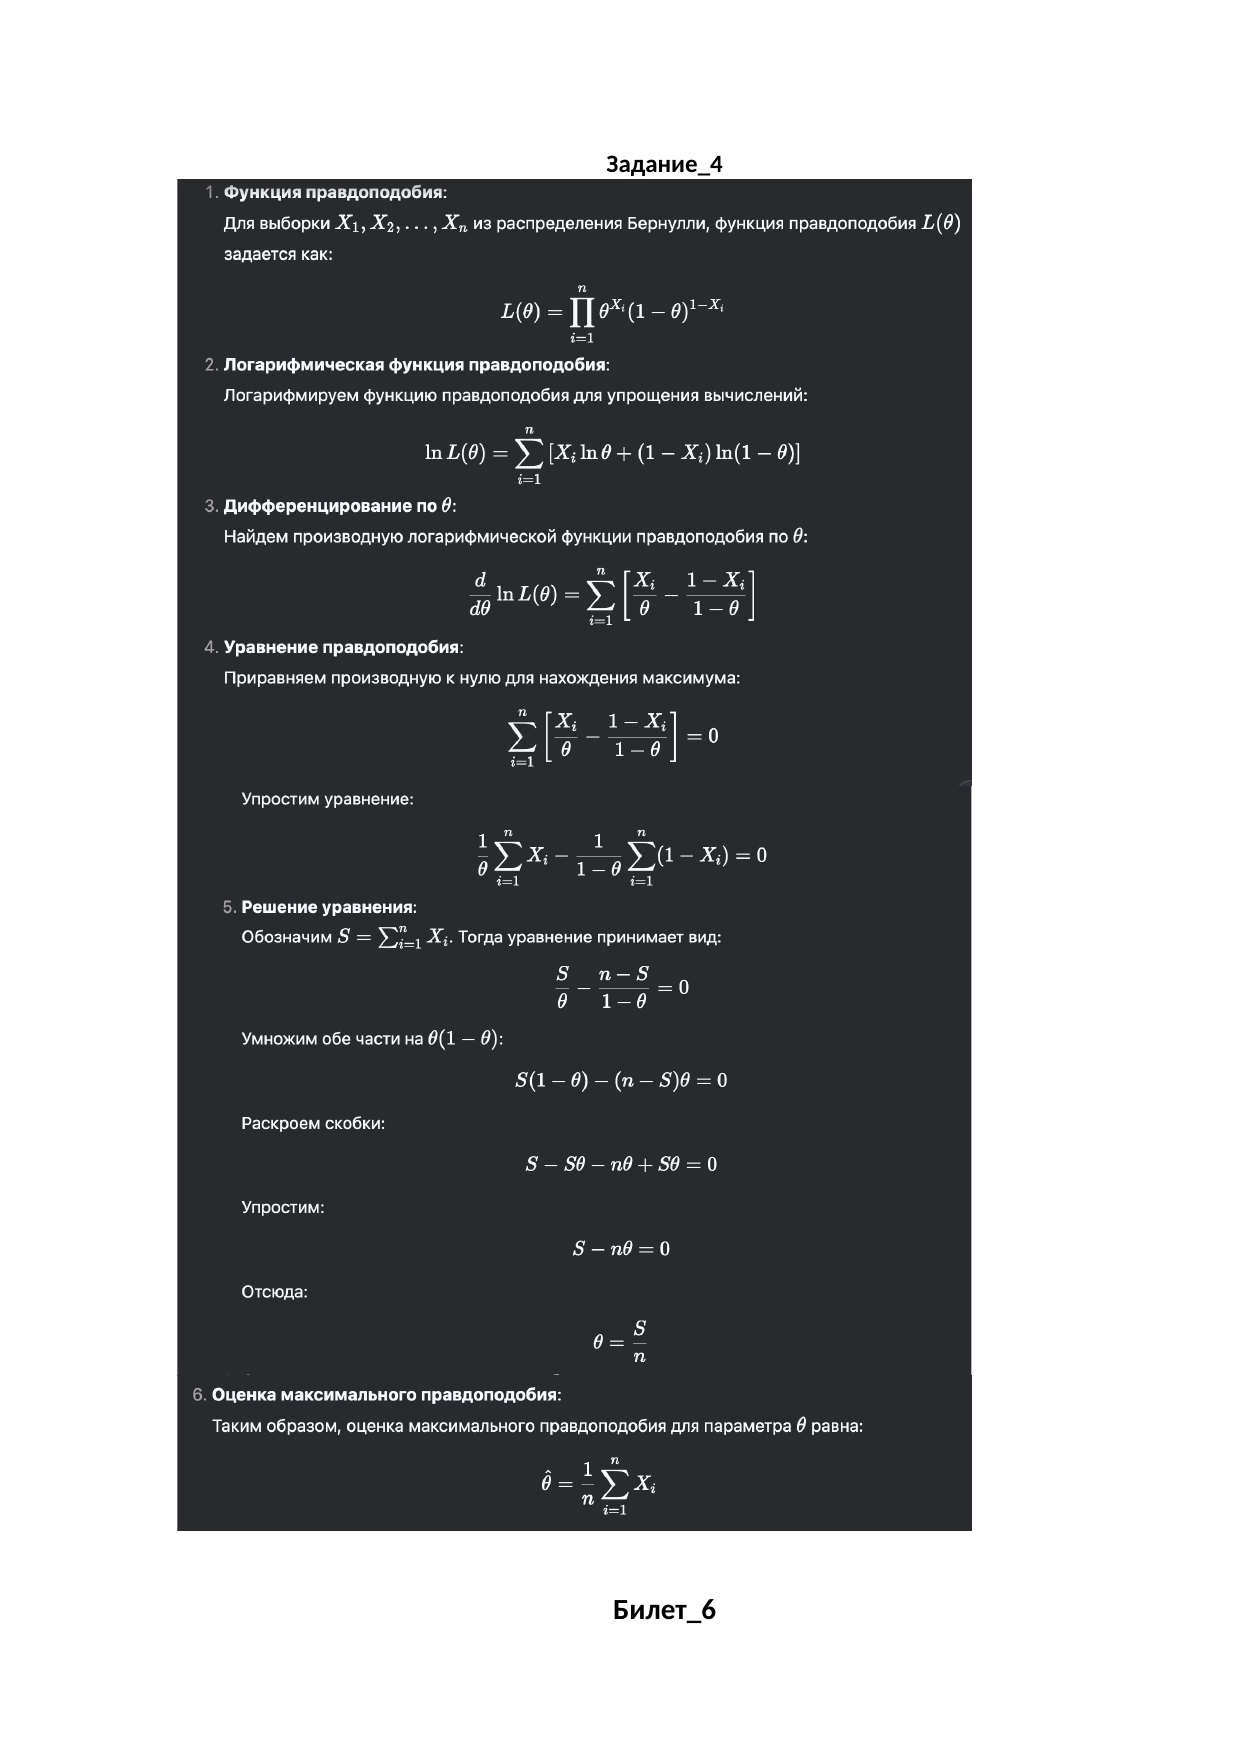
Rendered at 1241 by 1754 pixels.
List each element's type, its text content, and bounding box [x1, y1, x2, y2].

picture [177, 179, 972, 1531]
text Задание_4 [177, 149, 1152, 179]
text Билет_6 [177, 1591, 1152, 1627]
